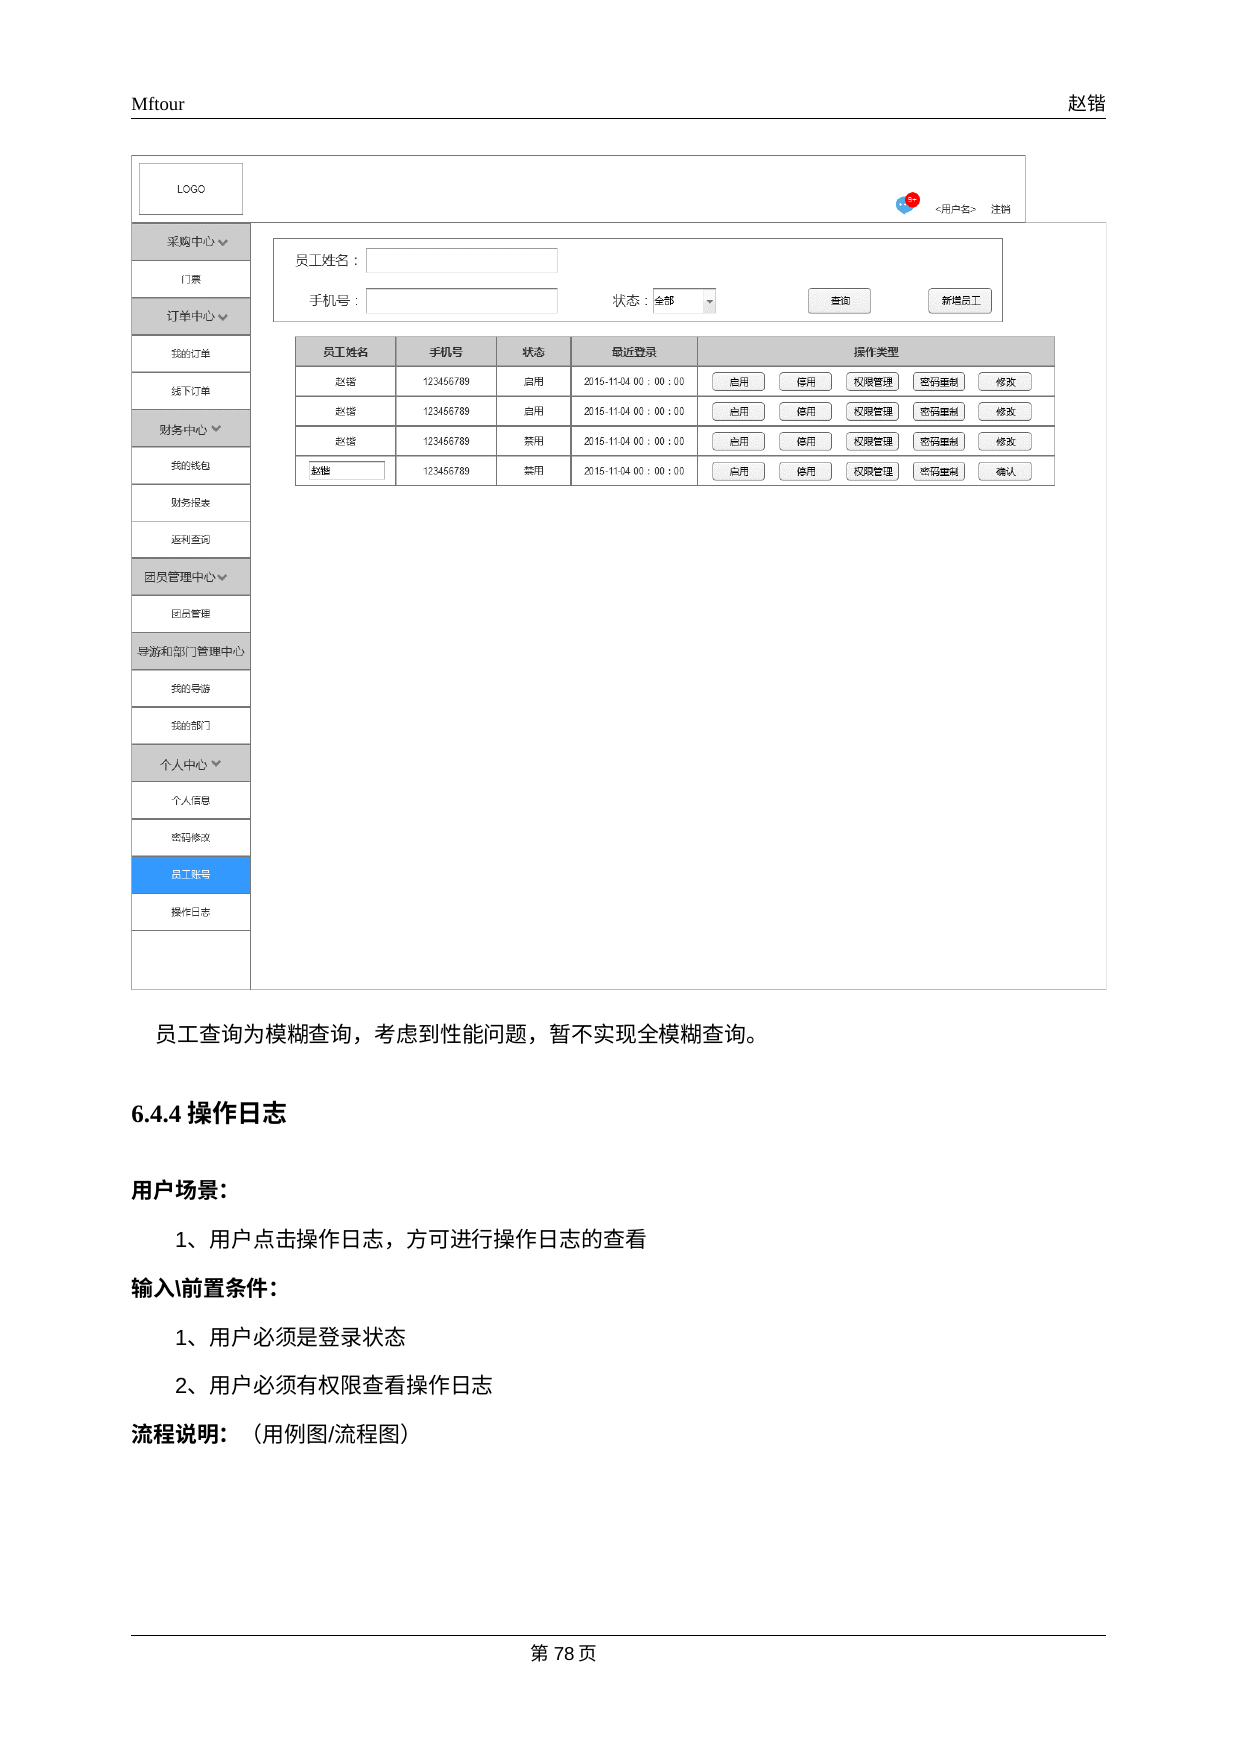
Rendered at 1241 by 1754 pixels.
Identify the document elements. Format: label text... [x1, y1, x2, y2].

text 2、用户必须有权限查看操作日志 [131, 1368, 1106, 1400]
text 1、用户必须是登录状态 [131, 1319, 1106, 1352]
text 流程说明：（用例图/流程图） [131, 1417, 1106, 1449]
text 输入\前置条件： [131, 1270, 1106, 1303]
text 员工查询为模糊查询，考虑到性能问题，暂不实现全模糊查询。 [131, 1017, 1106, 1049]
subtitle 操作日志 [131, 1079, 1106, 1144]
text 1、用户点击操作日志，方可进行操作日志的查看 [131, 1222, 1106, 1254]
picture [131, 155, 1107, 990]
text 用户场景： [131, 1173, 1106, 1205]
